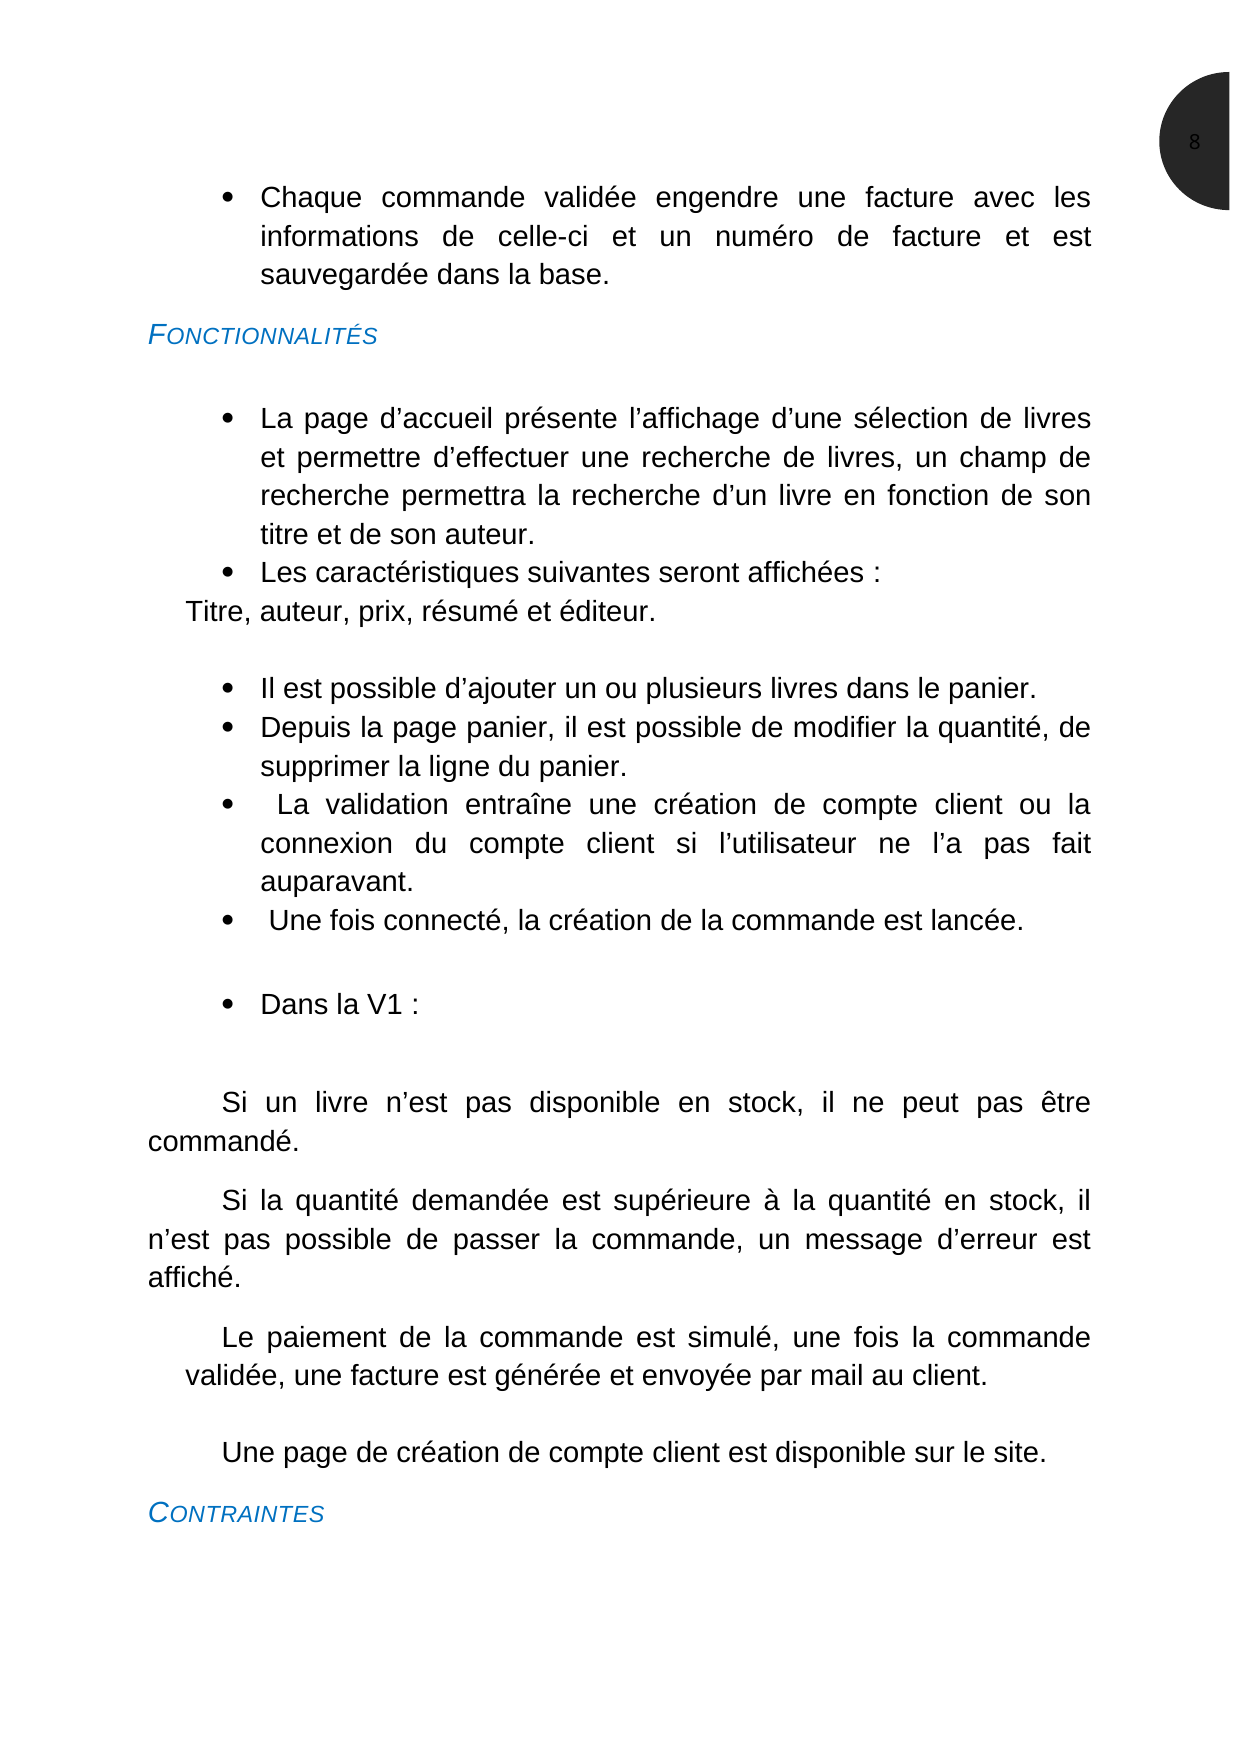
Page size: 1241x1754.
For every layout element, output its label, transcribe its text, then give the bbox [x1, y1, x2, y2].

list La validation entraîne une création de compte client ou la connexion du compte client si l’utilisateur ne l’a pas fait auparavant. [223, 787, 1092, 898]
list Les caractéristiques suivantes seront affichées : [223, 555, 1092, 589]
list Titre, auteur, prix, résumé et éditeur. [185, 594, 1092, 628]
list Chaque commande validée engendre une facture avec les informations de celle-ci et un numéro de facture et est sauvegardée dans la base. [223, 180, 1092, 291]
text Si la quantité demandée est supérieure à la quantité en stock, il n’est pas possible de passer la commande, un message d’erreur est affiché. [148, 1183, 1092, 1294]
subtitle Contraintes [148, 1495, 1092, 1528]
list Il est possible d’ajouter un ou plusieurs livres dans le panier. [223, 671, 1092, 705]
list Une page de création de compte client est disponible sur le site. [185, 1436, 1092, 1469]
list Dans la V1 : [223, 987, 1092, 1021]
list Le paiement de la commande est simulé, une fois la commande validée, une facture est générée et envoyée par mail au client. [185, 1320, 1092, 1392]
list Depuis la page panier, il est possible de modifier la quantité, de supprimer la ligne du panier. [223, 710, 1092, 782]
list Une fois connecté, la création de la commande est lancée. [223, 903, 1092, 937]
list La page d’accueil présente l’affichage d’une sélection de livres et permettre d’effectuer une recherche de livres, un champ de recherche permettra la recherche d’un livre en fonction de son titre et de son auteur. [223, 401, 1092, 550]
text Si un livre n’est pas disponible en stock, il ne peut pas être commandé. [148, 1086, 1092, 1158]
subtitle Fonctionnalités [148, 317, 1092, 350]
